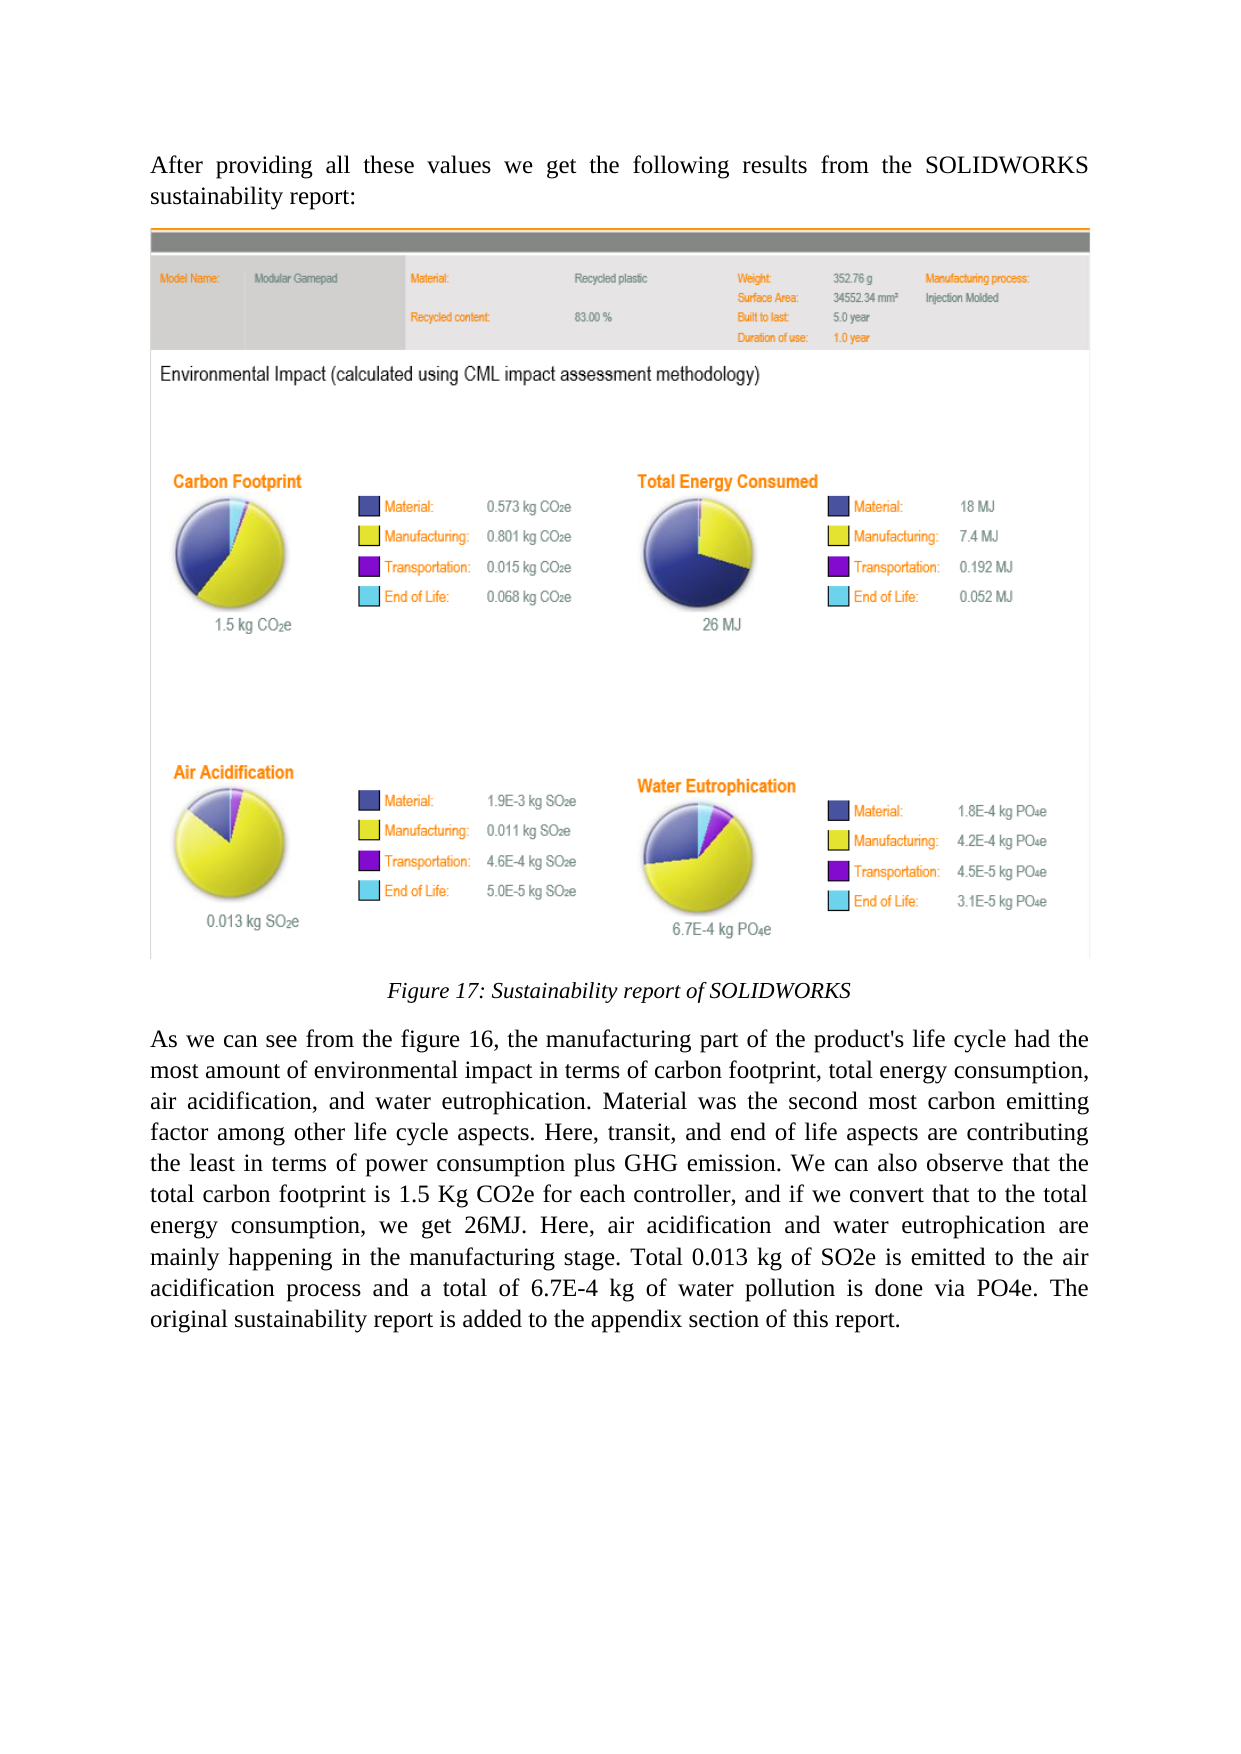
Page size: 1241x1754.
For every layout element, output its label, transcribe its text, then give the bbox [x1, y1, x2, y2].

text After providing all these values we get the following results from the SOLIDWORKS sustainability report: [150, 150, 1090, 210]
text As we can see from the figure 16, the manufacturing part of the product's life cycle had the most amount of environmental impact in terms of carbon footprint, total energy consumption, air acidification, and water eutrophication. Material was the second most carbon emitting factor among other life cycle aspects. Here, transit, and end of life aspects are contributing the least in terms of power consumption plus GHG emission. We can also observe that the total carbon footprint is 1.5 Kg CO2e for each controller, and if we convert that to the total energy consumption, we get 26MJ. Here, air acidification and water eutrophication are mainly happening in the manufacturing stage. Total 0.013 kg of SO2e is emitted to the air acidification process and a total of 6.7E-4 kg of water pollution is done via PO4e. The original sustainability report is added to the appendix section of this report. [150, 1024, 1090, 1332]
picture [150, 228, 1091, 959]
text Figure 17: Sustainability report of SOLIDWORKS [150, 977, 1090, 1003]
